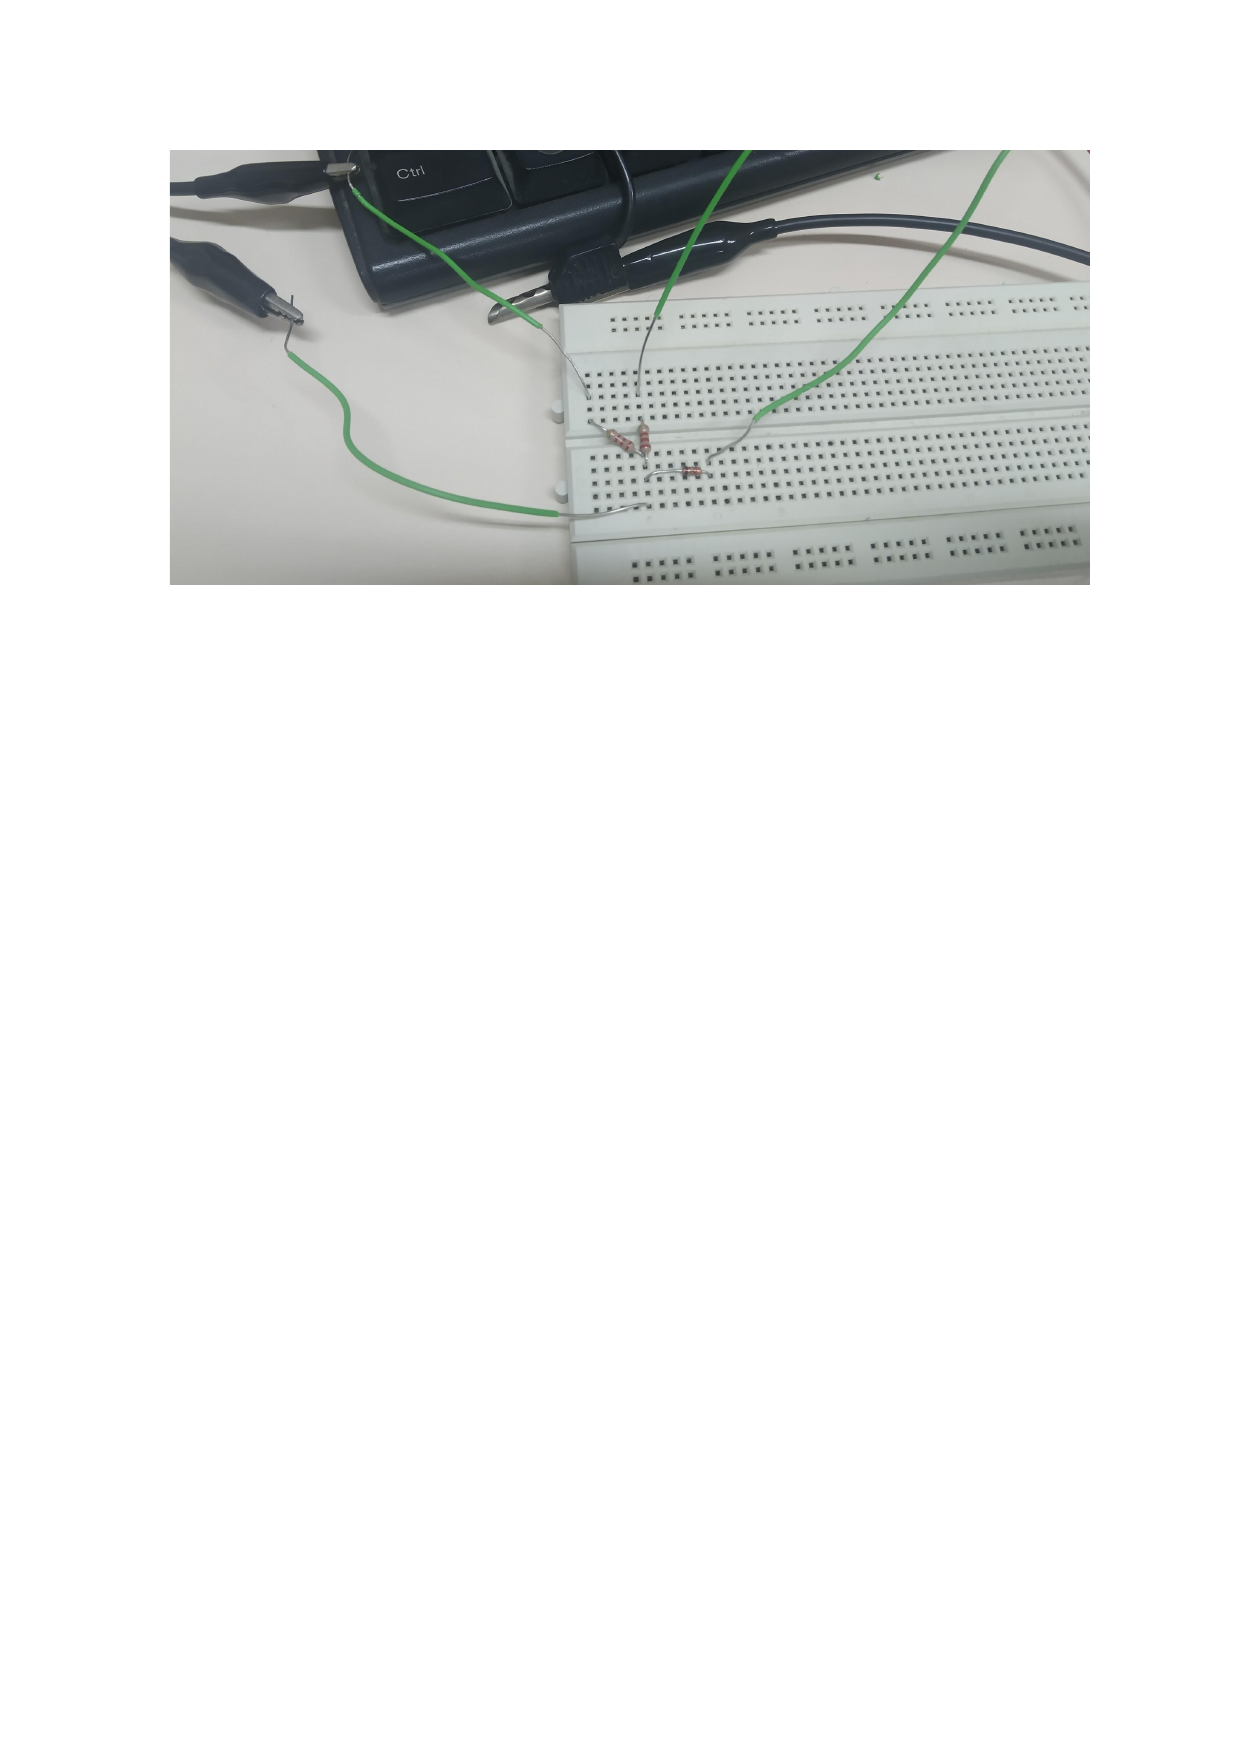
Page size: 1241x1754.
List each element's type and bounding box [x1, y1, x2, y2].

picture [169, 150, 1090, 585]
